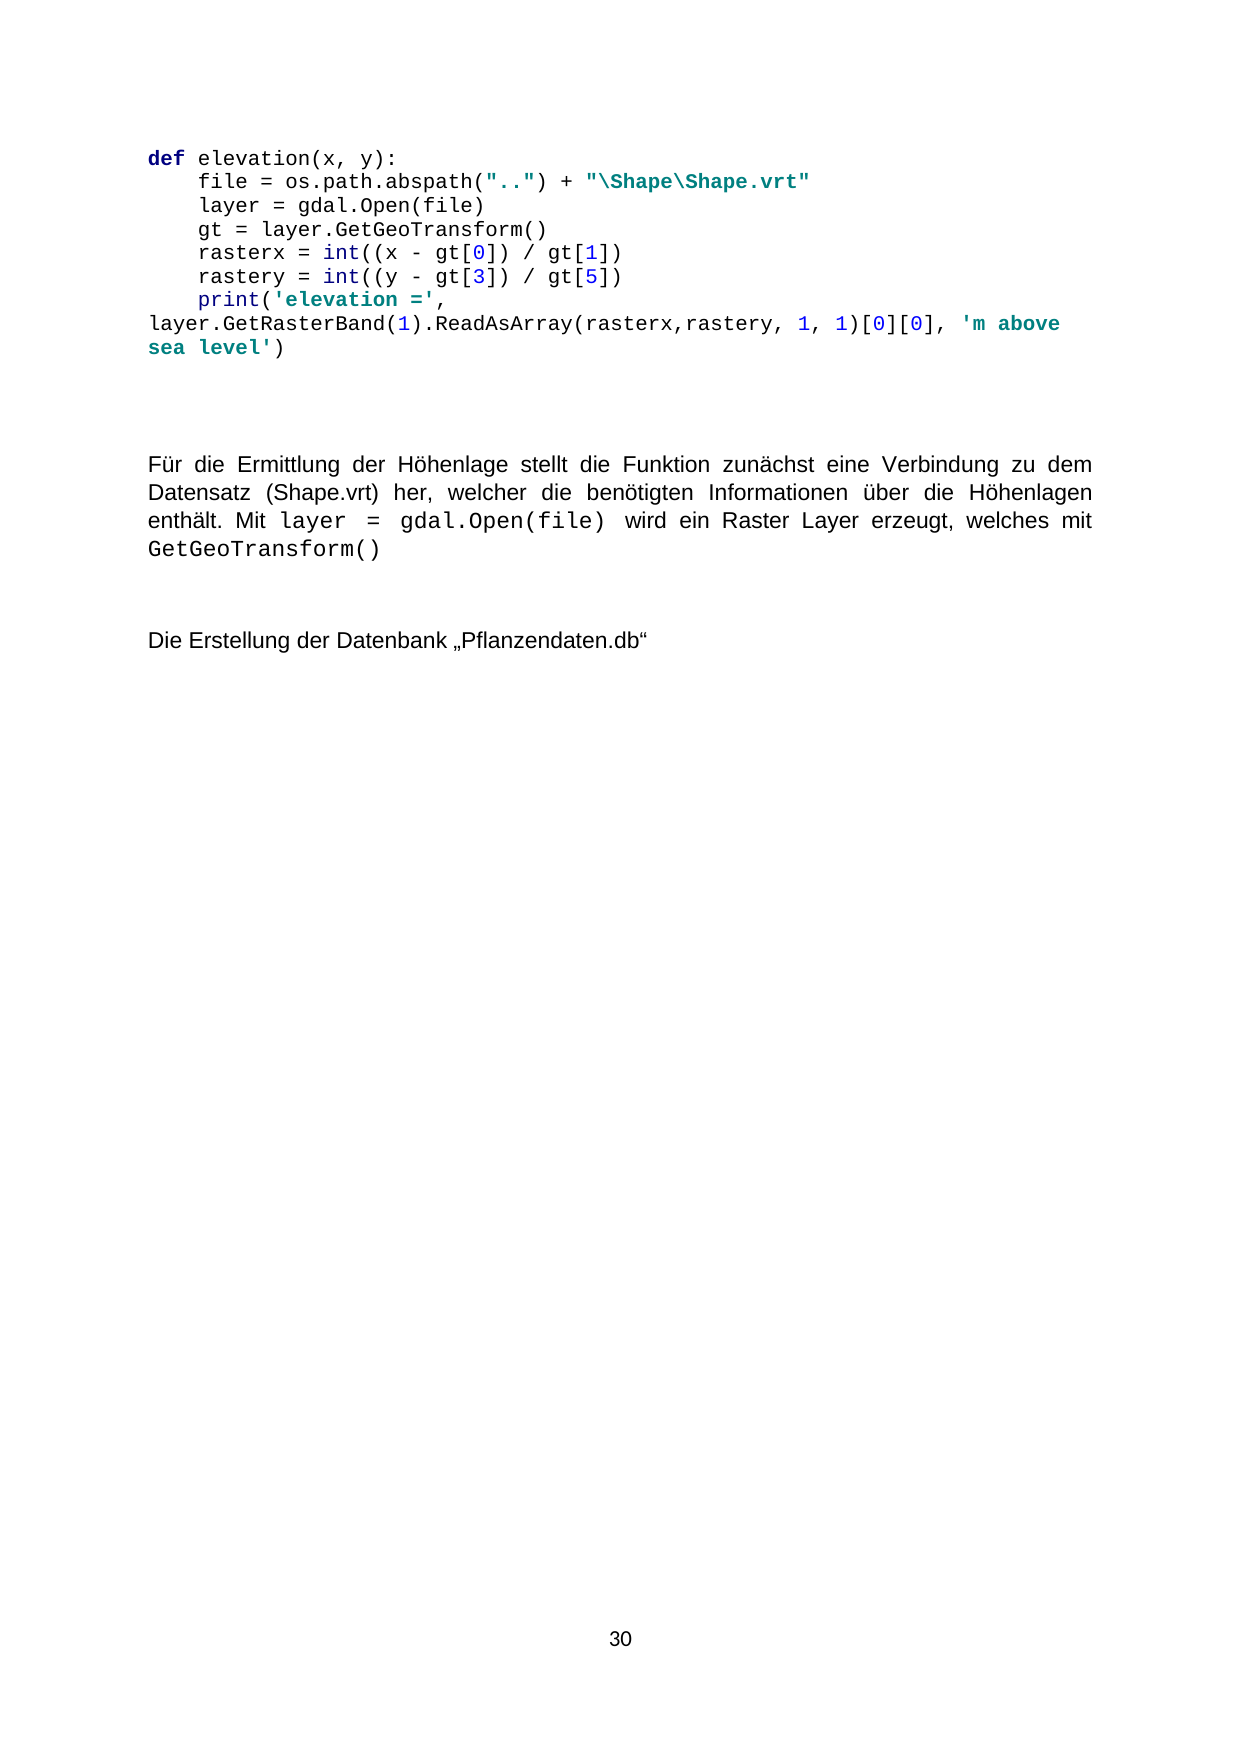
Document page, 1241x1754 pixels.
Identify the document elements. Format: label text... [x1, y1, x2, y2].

text Für die Ermittlung der Höhenlage stellt die Funktion zunächst eine Verbindung zu dem Datensatz (Shape.vrt) her, welcher die benötigten Informationen über die Höhenlagen enthält. Mit layer = gdal.Open(file) wird ein Raster Layer erzeugt, welches mit GetGeoTransform() [148, 451, 1093, 564]
text Die Erstellung der Datenbank „Pflanzendaten.db“ [148, 627, 1093, 653]
text def elevation(x, y): file = os.path.abspath("..") + "\Shape\Shape.vrt" layer = gdal.Open(file) gt = layer.GetGeoTransform() rasterx = int((x - gt[0]) / gt[1]) rastery = int((y - gt[3]) / gt[5]) print('elevation =', layer.GetRasterBand(1).ReadAsArray(rasterx,rastery, 1, 1)[0][0], 'm above sea level') [148, 148, 1093, 360]
